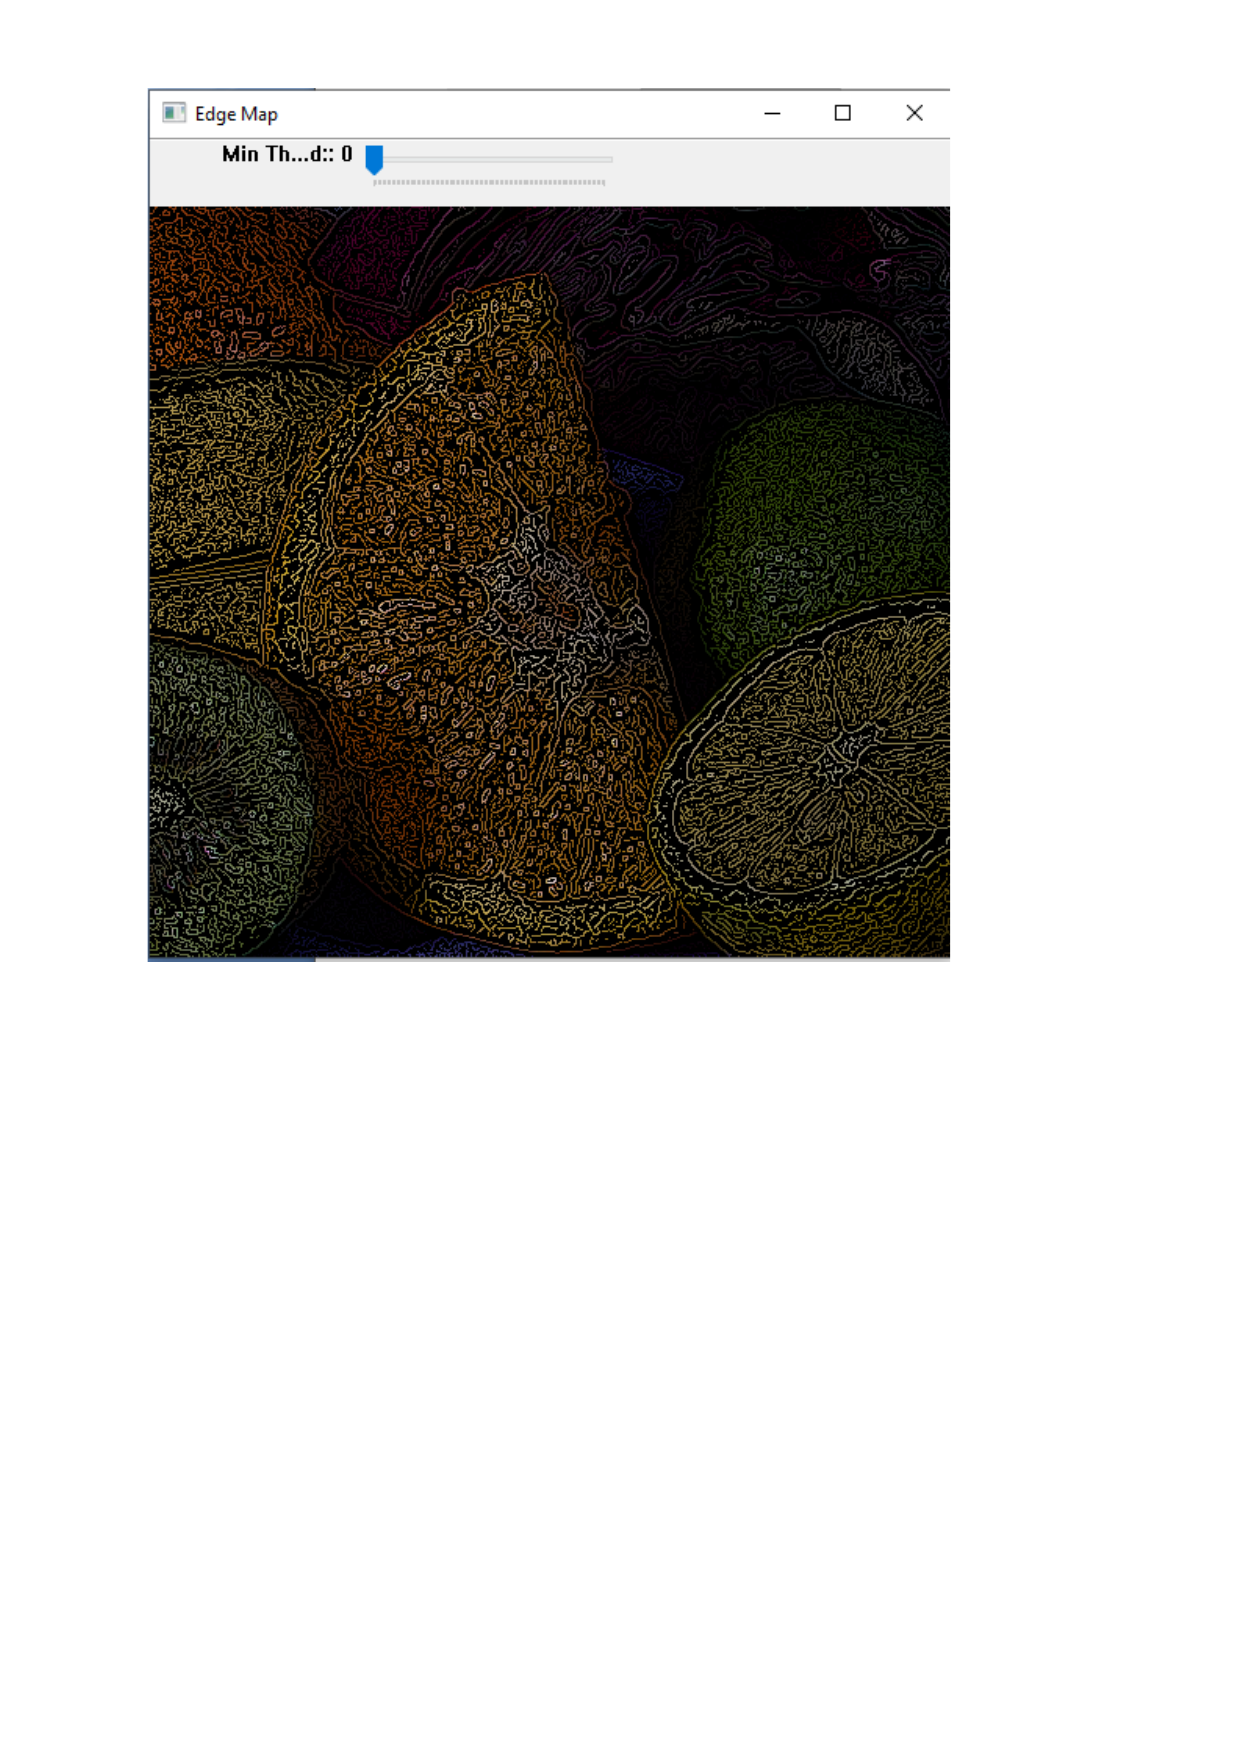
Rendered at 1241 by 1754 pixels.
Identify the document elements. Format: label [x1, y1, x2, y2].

picture [147, 88, 951, 962]
